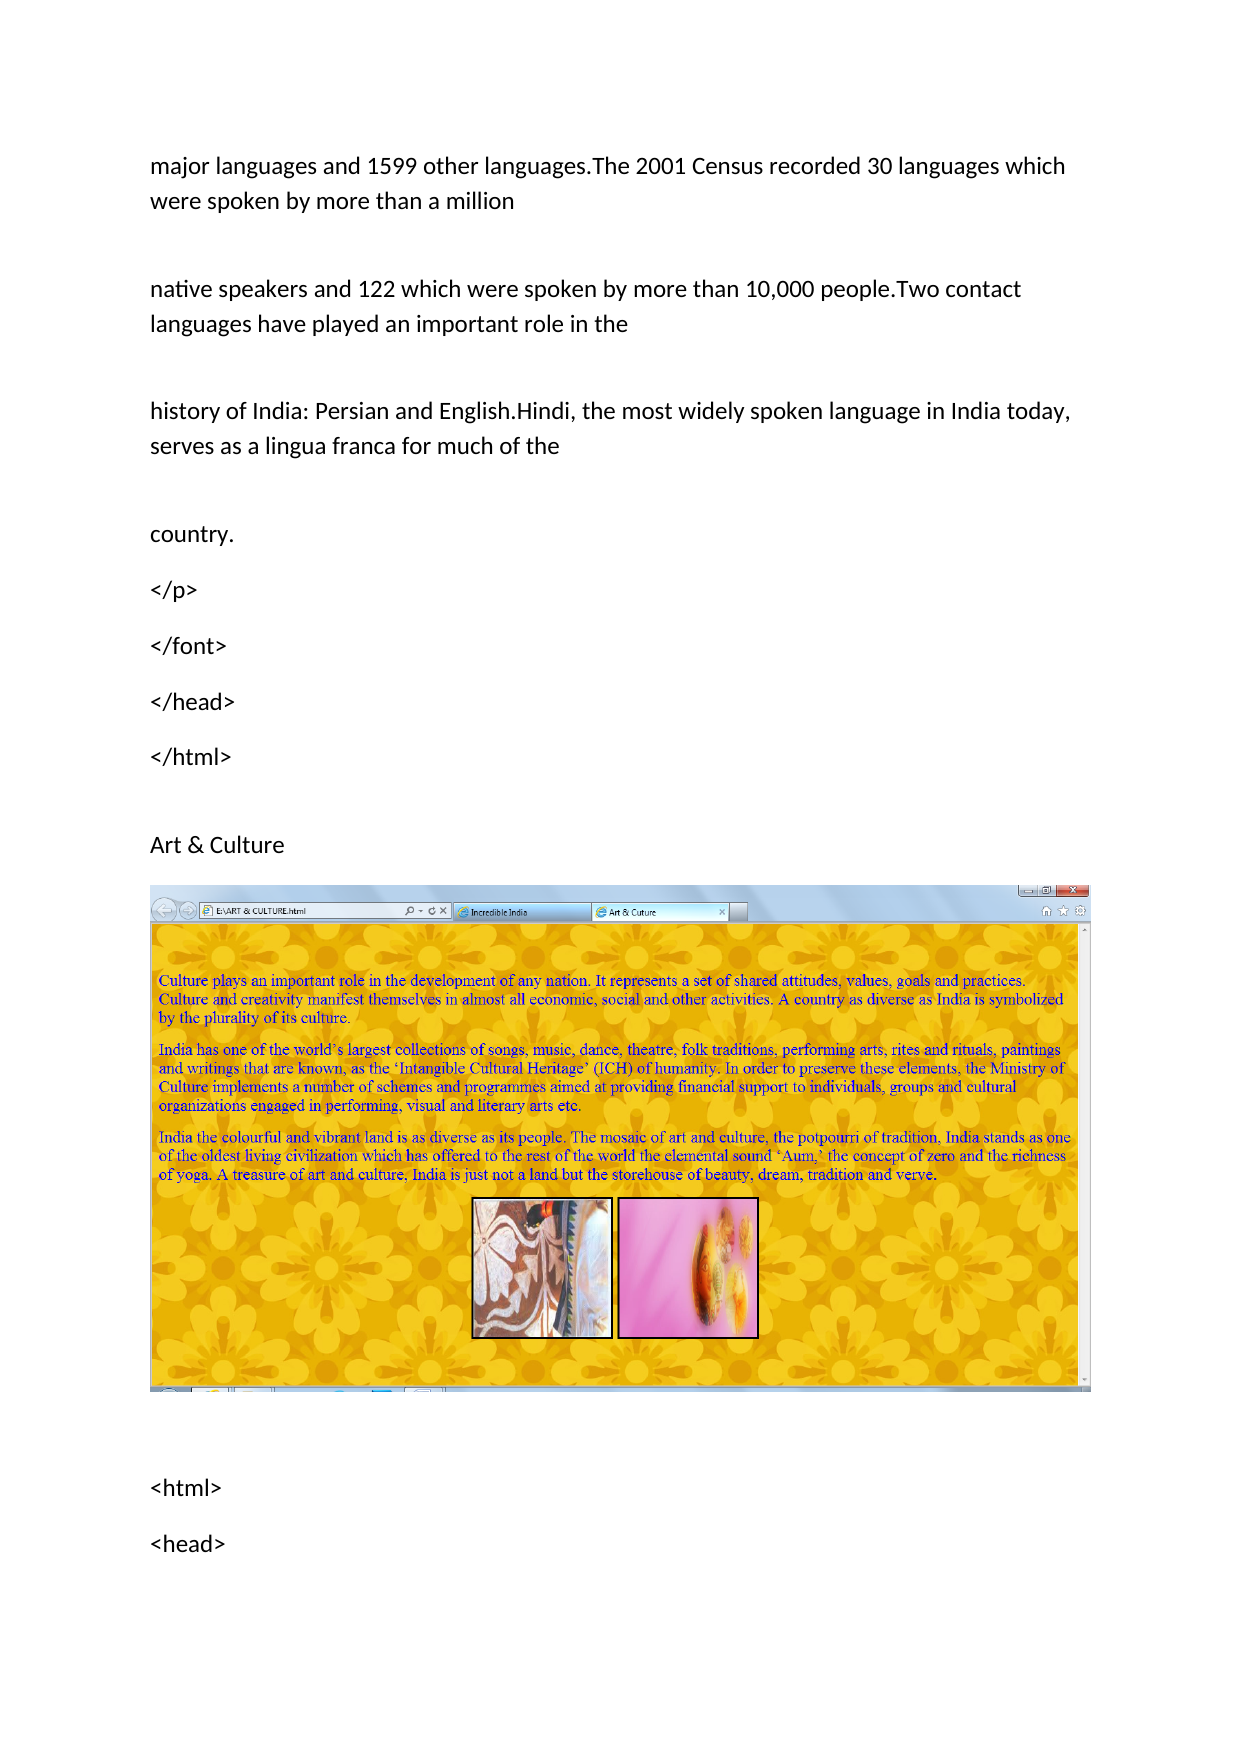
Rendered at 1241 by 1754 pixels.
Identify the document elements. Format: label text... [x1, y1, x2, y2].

text history of India: Persian and English.Hindi, the most widely spoken language in India today, serves as a lingua franca for much of the [150, 395, 1090, 493]
text </p> [150, 574, 1090, 604]
text <head> [150, 1528, 1090, 1558]
text Art & Culture [150, 829, 1090, 860]
text </head> [150, 686, 1090, 716]
text </html> [150, 741, 1090, 804]
text <html> [150, 1472, 1090, 1503]
text country. [150, 518, 1090, 549]
text </font> [150, 630, 1090, 660]
text native speakers and 122 which were spoken by more than 10,000 people.Two contact languages have played an important role in the [150, 273, 1090, 370]
picture [150, 885, 1091, 1392]
text major languages and 1599 other languages.The 2001 Census recorded 30 languages which were spoken by more than a million [150, 150, 1090, 248]
